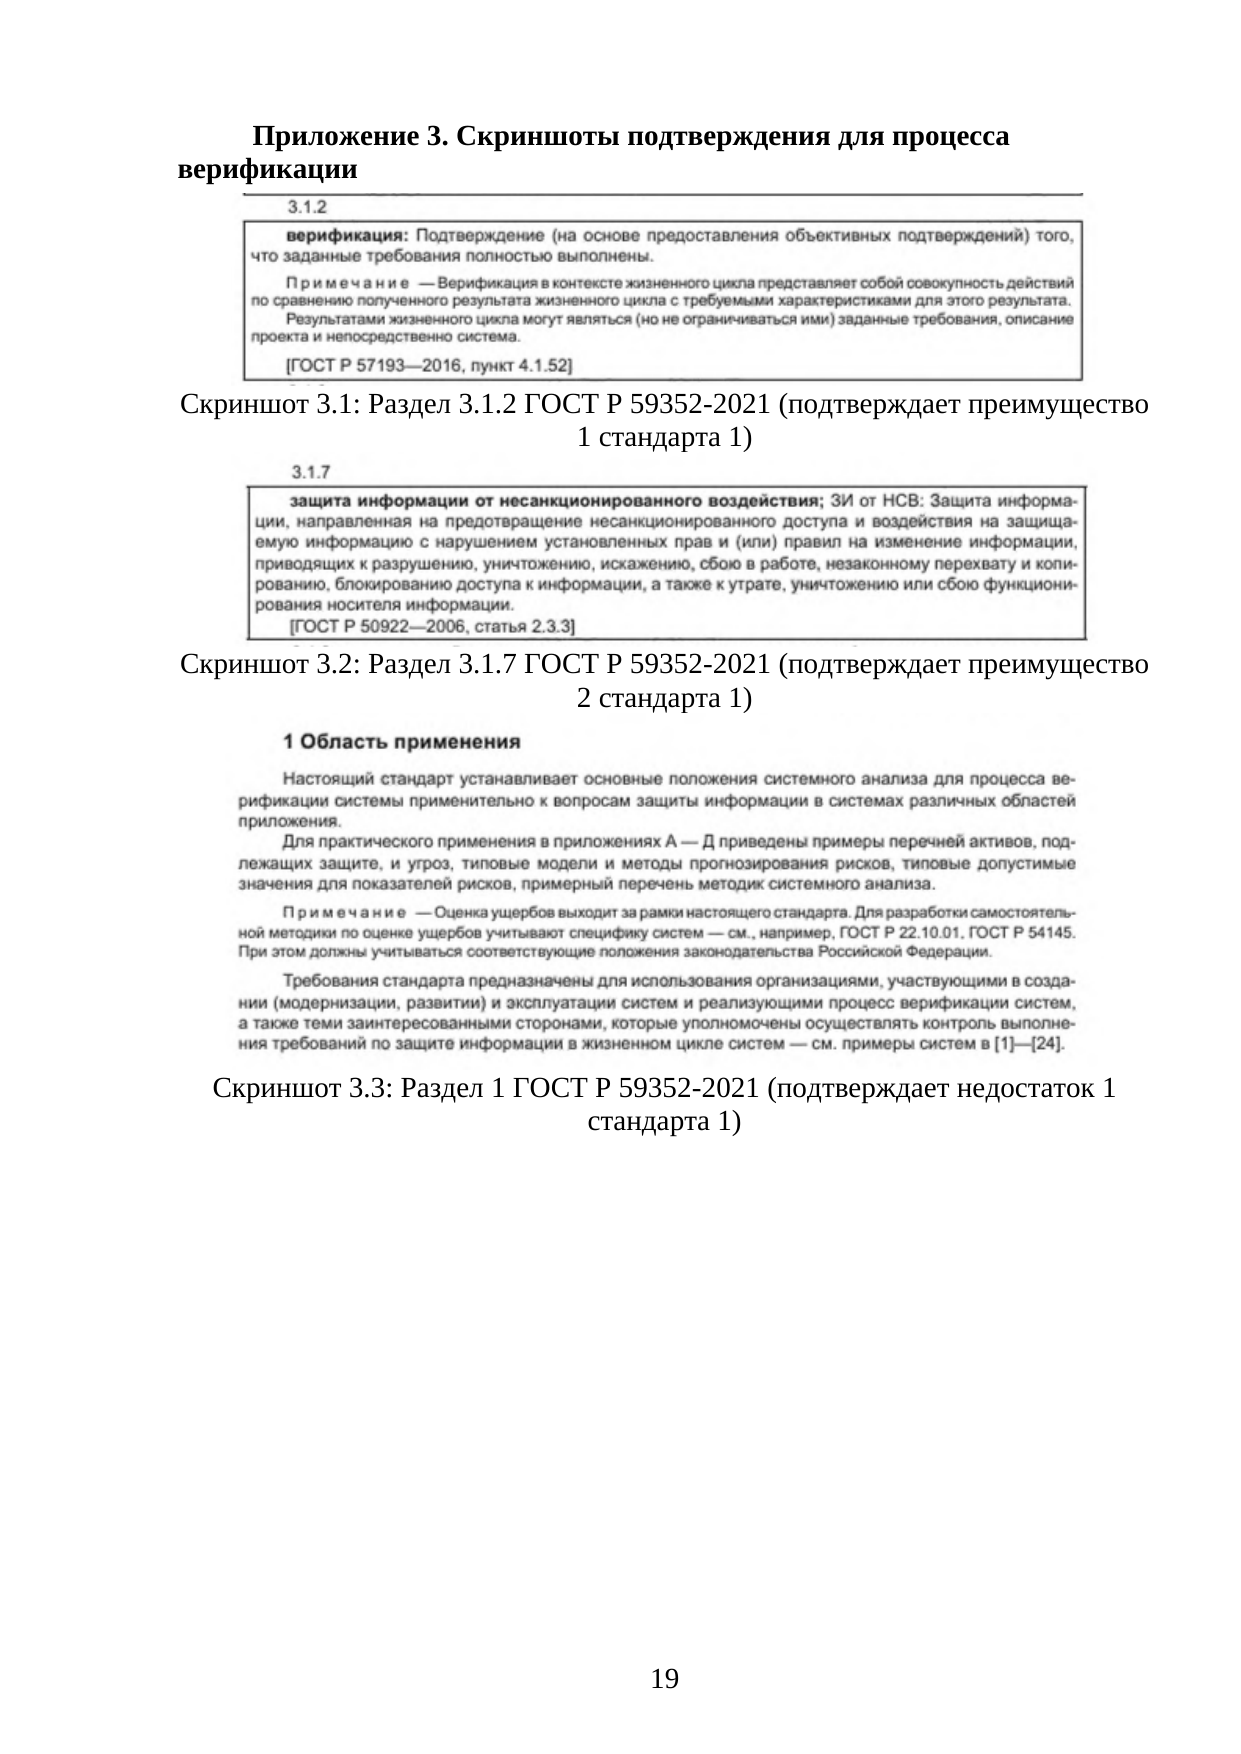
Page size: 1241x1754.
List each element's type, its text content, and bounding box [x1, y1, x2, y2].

picture [230, 452, 1098, 647]
picture [230, 193, 1098, 386]
picture [225, 713, 1104, 1070]
text Скриншот 3.3: Раздел 1 ГОСТ Р 59352-2021 (подтверждает недостаток 1 стандарта 1) [177, 1070, 1152, 1137]
text Скриншот 3.2: Раздел 3.1.7 ГОСТ Р 59352-2021 (подтверждает преимущество 2 стандарта 1) [177, 647, 1152, 714]
text Скриншот 3.1: Раздел 3.1.2 ГОСТ Р 59352-2021 (подтверждает преимущество 1 стандарта 1) [177, 386, 1152, 453]
subtitle Приложение 3. Скриншоты подтверждения для процесса верификации [177, 118, 1152, 185]
